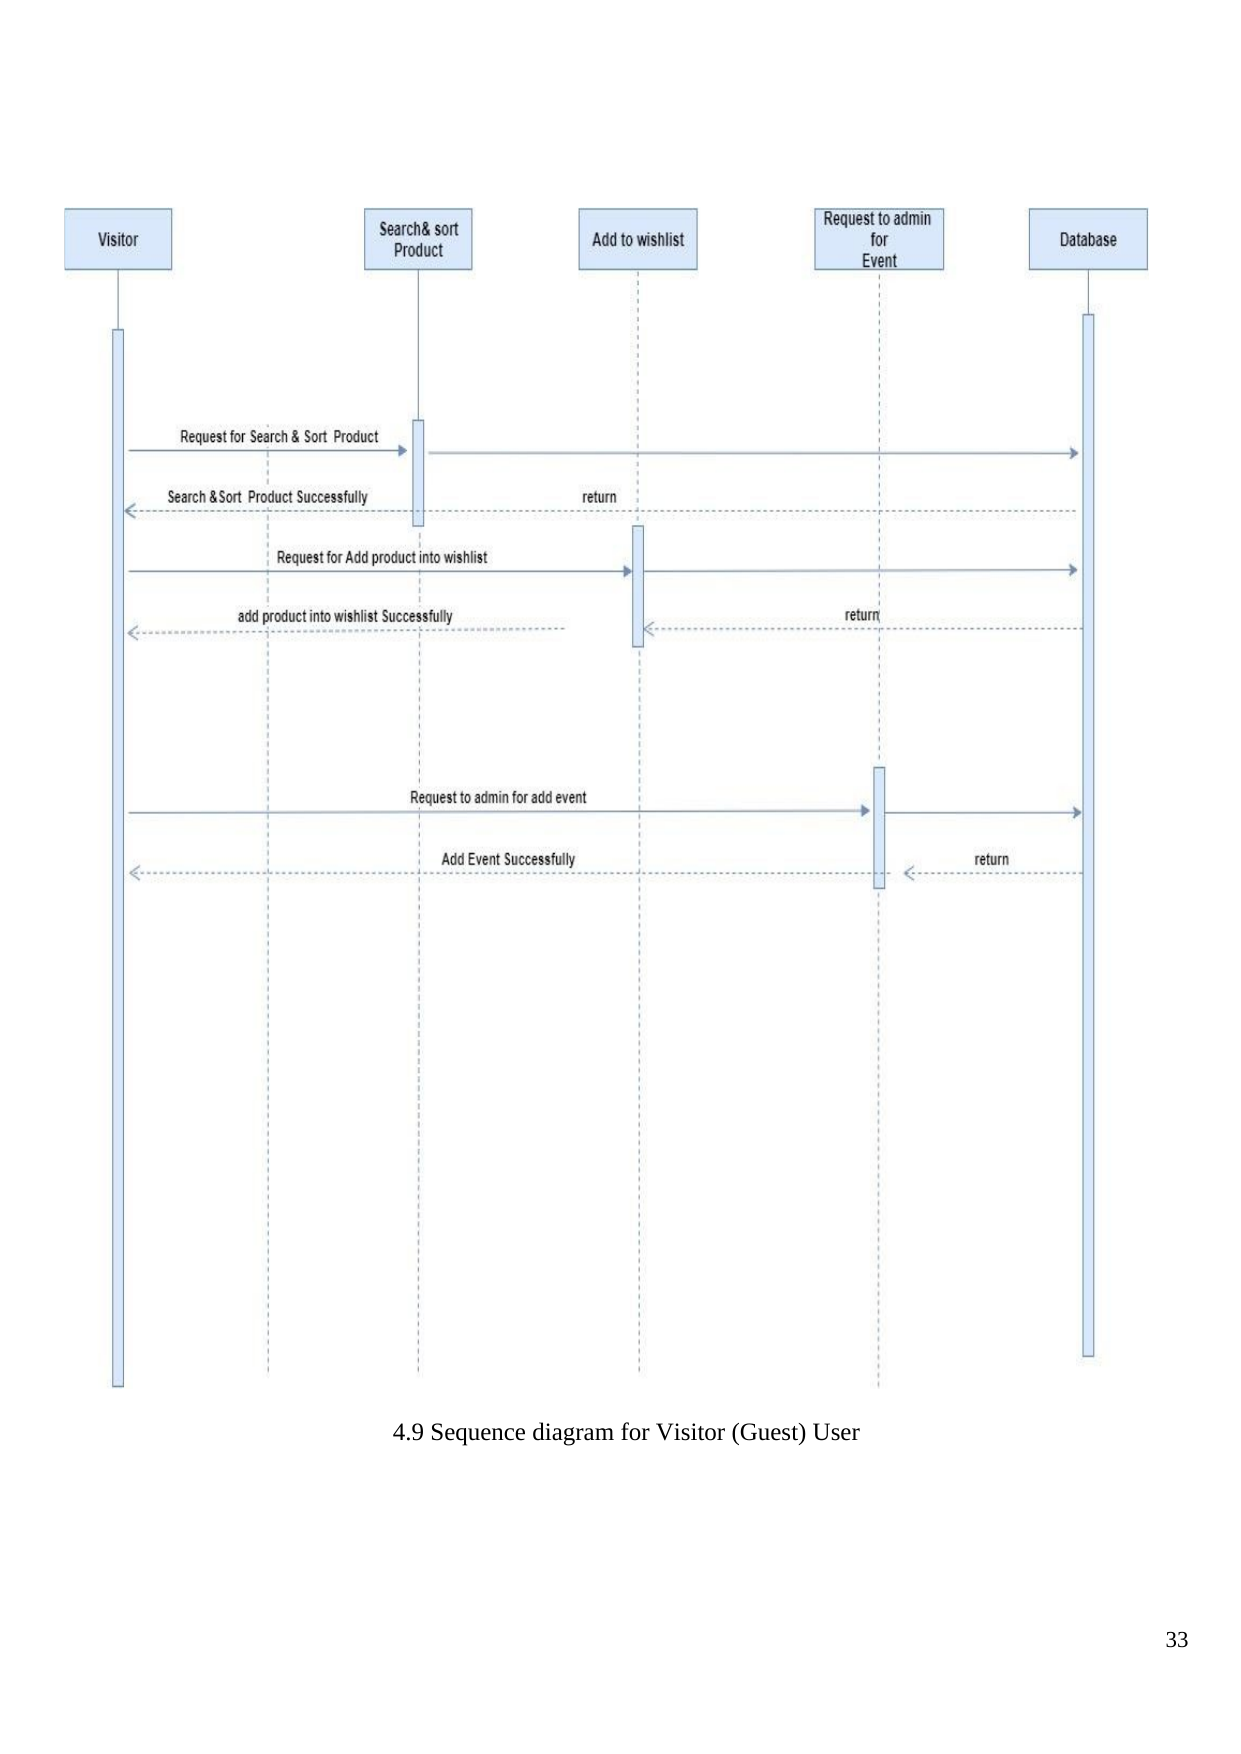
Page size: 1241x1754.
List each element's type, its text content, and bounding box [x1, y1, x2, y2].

picture [64, 207, 1149, 1389]
text 4.9 Sequence diagram for Visitor (Guest) User [64, 1417, 1188, 1446]
